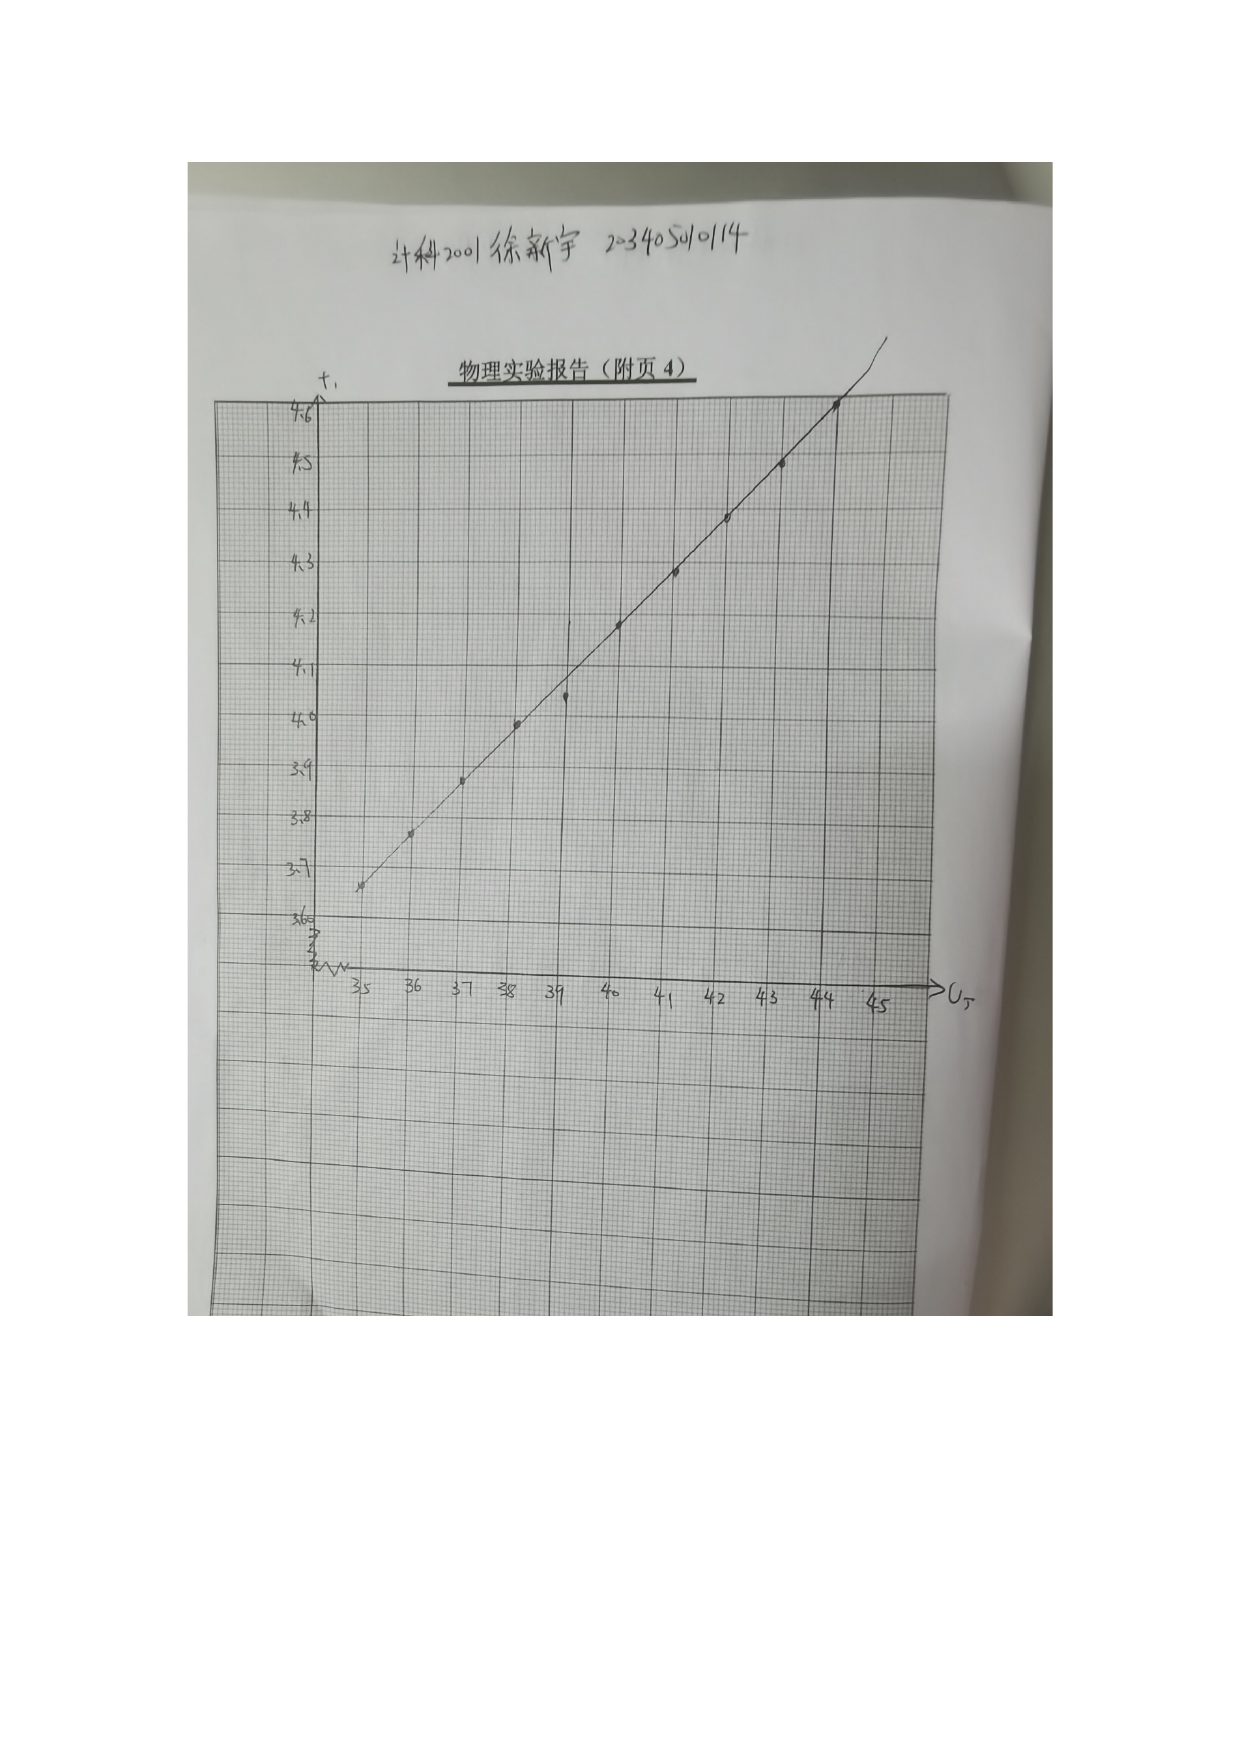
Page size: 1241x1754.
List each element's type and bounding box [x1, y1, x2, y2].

picture [187, 162, 1053, 1316]
